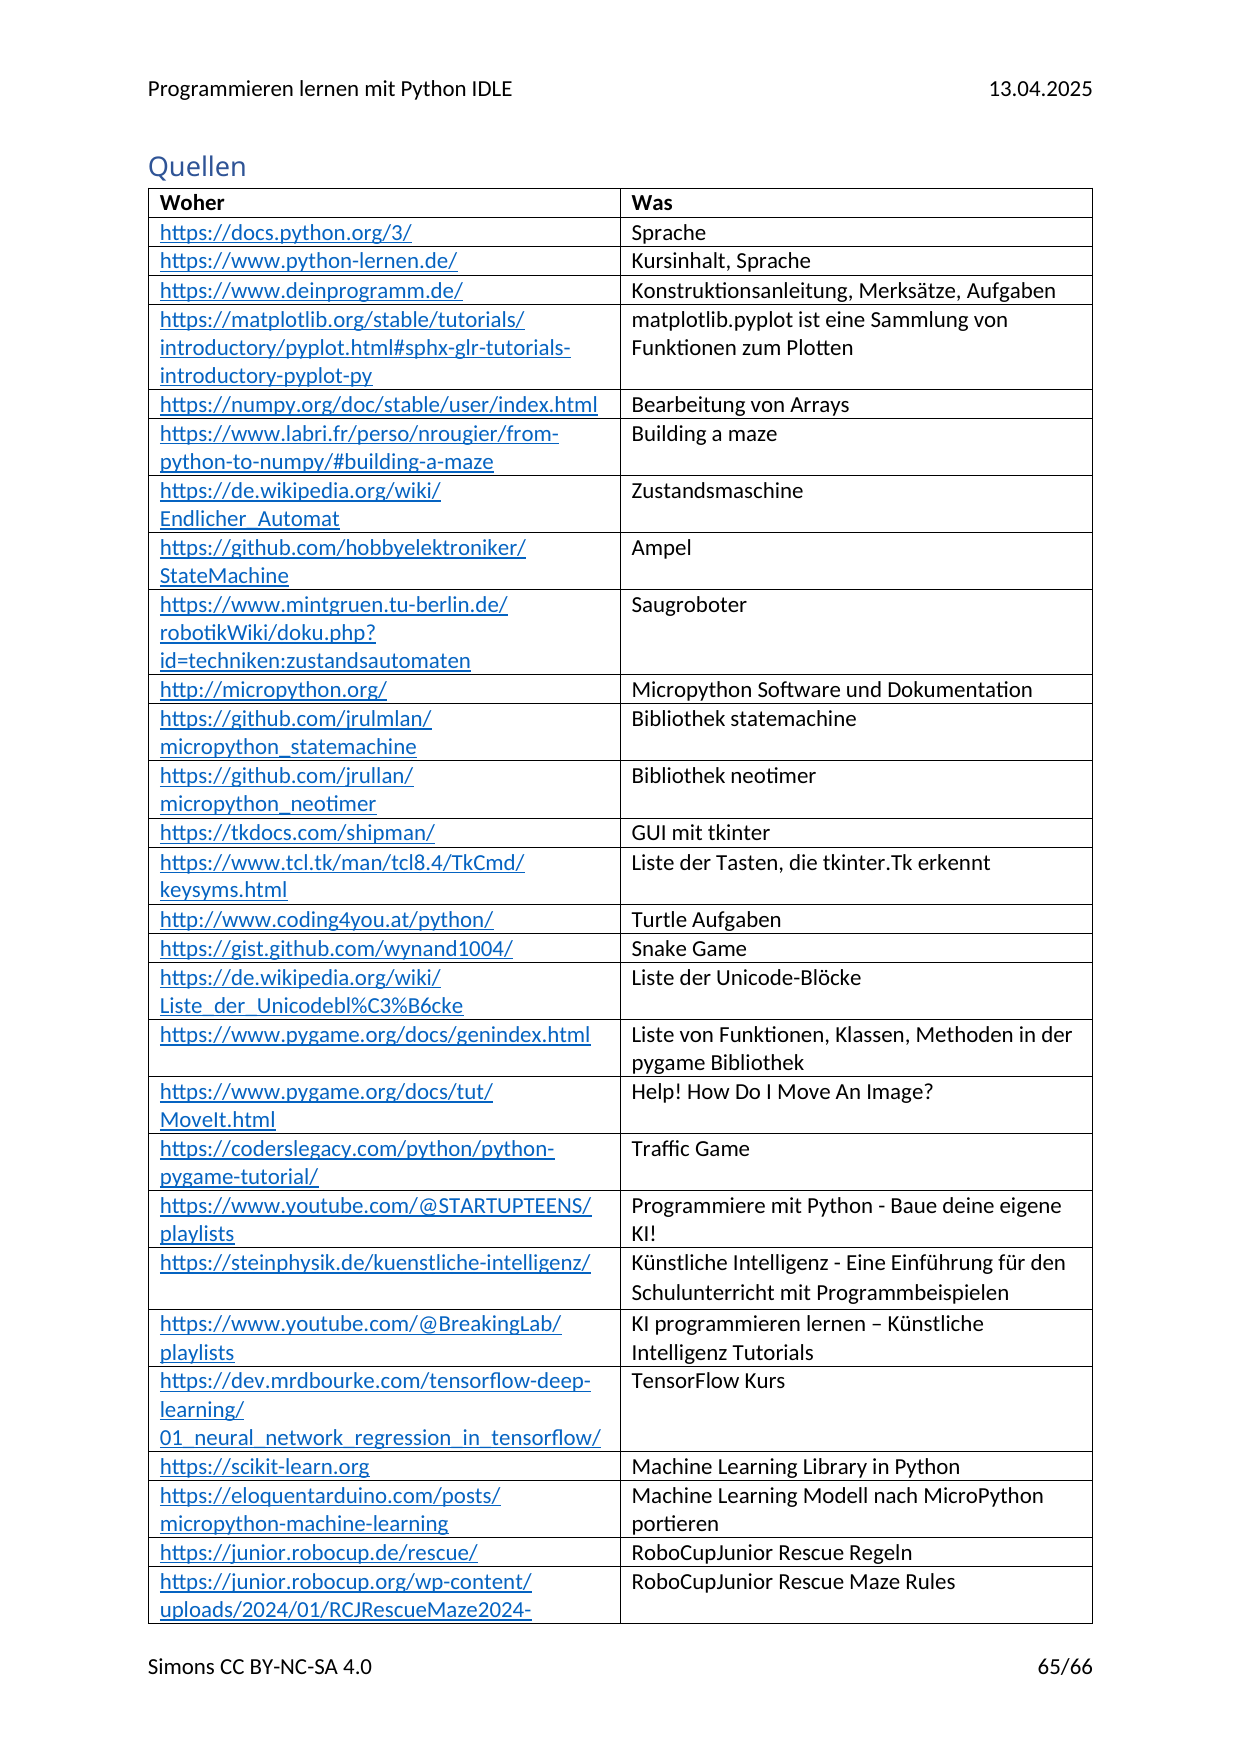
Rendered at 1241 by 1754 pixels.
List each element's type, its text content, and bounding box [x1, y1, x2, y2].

table_cell RoboCupJunior Rescue Regeln [621, 1538, 1092, 1566]
table_cell https://www.python-lernen.de/ [149, 247, 620, 275]
table_cell https://www.youtube.com/@BreakingLab/playlists [149, 1310, 620, 1366]
table_cell https://eloquentarduino.com/posts/micropython-machine-learning [149, 1481, 620, 1537]
table_cell Liste von Funktionen, Klassen, Methoden in der pygame Bibliothek [621, 1020, 1092, 1076]
table_cell https://www.pygame.org/docs/genindex.html [149, 1020, 620, 1076]
table_cell https://github.com/hobbyelektroniker/StateMachine [149, 533, 620, 589]
table_cell Bibliothek statemachine [621, 704, 1092, 760]
table_cell https://www.pygame.org/docs/tut/MoveIt.html [149, 1077, 620, 1133]
subtitle Quellen [148, 148, 1092, 184]
table_cell http://www.coding4you.at/python/ [149, 905, 620, 933]
table_cell Zustandsmaschine [621, 476, 1092, 532]
table_cell https://junior.robocup.de/rescue/ [149, 1538, 620, 1566]
table_cell Ampel [621, 533, 1092, 589]
table_cell https://www.deinprogramm.de/ [149, 276, 620, 304]
table_cell Machine Learning Modell nach MicroPython portieren [621, 1481, 1092, 1537]
table_cell Building a maze [621, 419, 1092, 475]
table_cell Konstruktionsanleitung, Merksätze, Aufgaben [621, 276, 1092, 304]
table_cell Traffic Game [621, 1134, 1092, 1190]
table_cell https://www.mintgruen.tu-berlin.de/robotikWiki/doku.php?id=techniken:zustandsautomaten [149, 590, 620, 674]
table_header Woher [149, 189, 620, 217]
table_cell https://matplotlib.org/stable/tutorials/introductory/pyplot.html#sphx-glr-tutorials-introductory-pyplot-py [149, 305, 620, 389]
table_cell Saugroboter [621, 590, 1092, 674]
table_cell Liste der Tasten, die tkinter.Tk erkennt [621, 848, 1092, 904]
table_cell https://www.tcl.tk/man/tcl8.4/TkCmd/keysyms.html [149, 848, 620, 904]
table_cell https://gist.github.com/wynand1004/ [149, 934, 620, 962]
table_cell https://www.labri.fr/perso/nrougier/from-python-to-numpy/#building-a-maze [149, 419, 620, 475]
table_cell https://steinphysik.de/kuenstliche-intelligenz/ [149, 1248, 620, 1308]
table_cell Micropython Software und Dokumentation [621, 675, 1092, 703]
table_cell https://coderslegacy.com/python/python-pygame-tutorial/ [149, 1134, 620, 1190]
table_cell https://tkdocs.com/shipman/ [149, 819, 620, 847]
table_cell Kursinhalt, Sprache [621, 247, 1092, 275]
table_cell Snake Game [621, 934, 1092, 962]
table_cell https://github.com/jrullan/micropython_neotimer [149, 761, 620, 817]
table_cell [149, 1567, 620, 1623]
table_cell Sprache [621, 218, 1092, 246]
table_cell https://de.wikipedia.org/wiki/Endlicher_Automat [149, 476, 620, 532]
table_cell matplotlib.pyplot ist eine Sammlung von Funktionen zum Plotten [621, 305, 1092, 389]
table_cell Bibliothek neotimer [621, 761, 1092, 817]
table_cell https://scikit-learn.org [149, 1452, 620, 1480]
table_cell https://de.wikipedia.org/wiki/Liste_der_Unicodebl%C3%B6cke [149, 963, 620, 1019]
table_cell Bearbeitung von Arrays [621, 390, 1092, 418]
table_cell Help! How Do I Move An Image? [621, 1077, 1092, 1133]
table_cell https://numpy.org/doc/stable/user/index.html [149, 390, 620, 418]
table_cell RoboCupJunior Rescue Maze Rules [621, 1567, 1092, 1623]
table_cell https://docs.python.org/3/ [149, 218, 620, 246]
table_cell https://dev.mrdbourke.com/tensorflow-deep-learning/01_neural_network_regression_in_tensorflow/ [149, 1367, 620, 1451]
table_cell http://micropython.org/ [149, 675, 620, 703]
table_cell Turtle Aufgaben [621, 905, 1092, 933]
table_cell Machine Learning Library in Python [621, 1452, 1092, 1480]
table_cell https://www.youtube.com/@STARTUPTEENS/playlists [149, 1191, 620, 1247]
table_cell KI programmieren lernen – Künstliche Intelligenz Tutorials [621, 1310, 1092, 1366]
table_header Was [621, 189, 1092, 217]
table_cell Liste der Unicode-Blöcke [621, 963, 1092, 1019]
table_cell TensorFlow Kurs [621, 1367, 1092, 1451]
table_cell GUI mit tkinter [621, 819, 1092, 847]
table_cell Programmiere mit Python - Baue deine eigene KI! [621, 1191, 1092, 1247]
table_cell https://github.com/jrulmlan/micropython_statemachine [149, 704, 620, 760]
table_cell Künstliche Intelligenz - Eine Einführung für den Schulunterricht mit Programmbeispielen [621, 1248, 1092, 1308]
